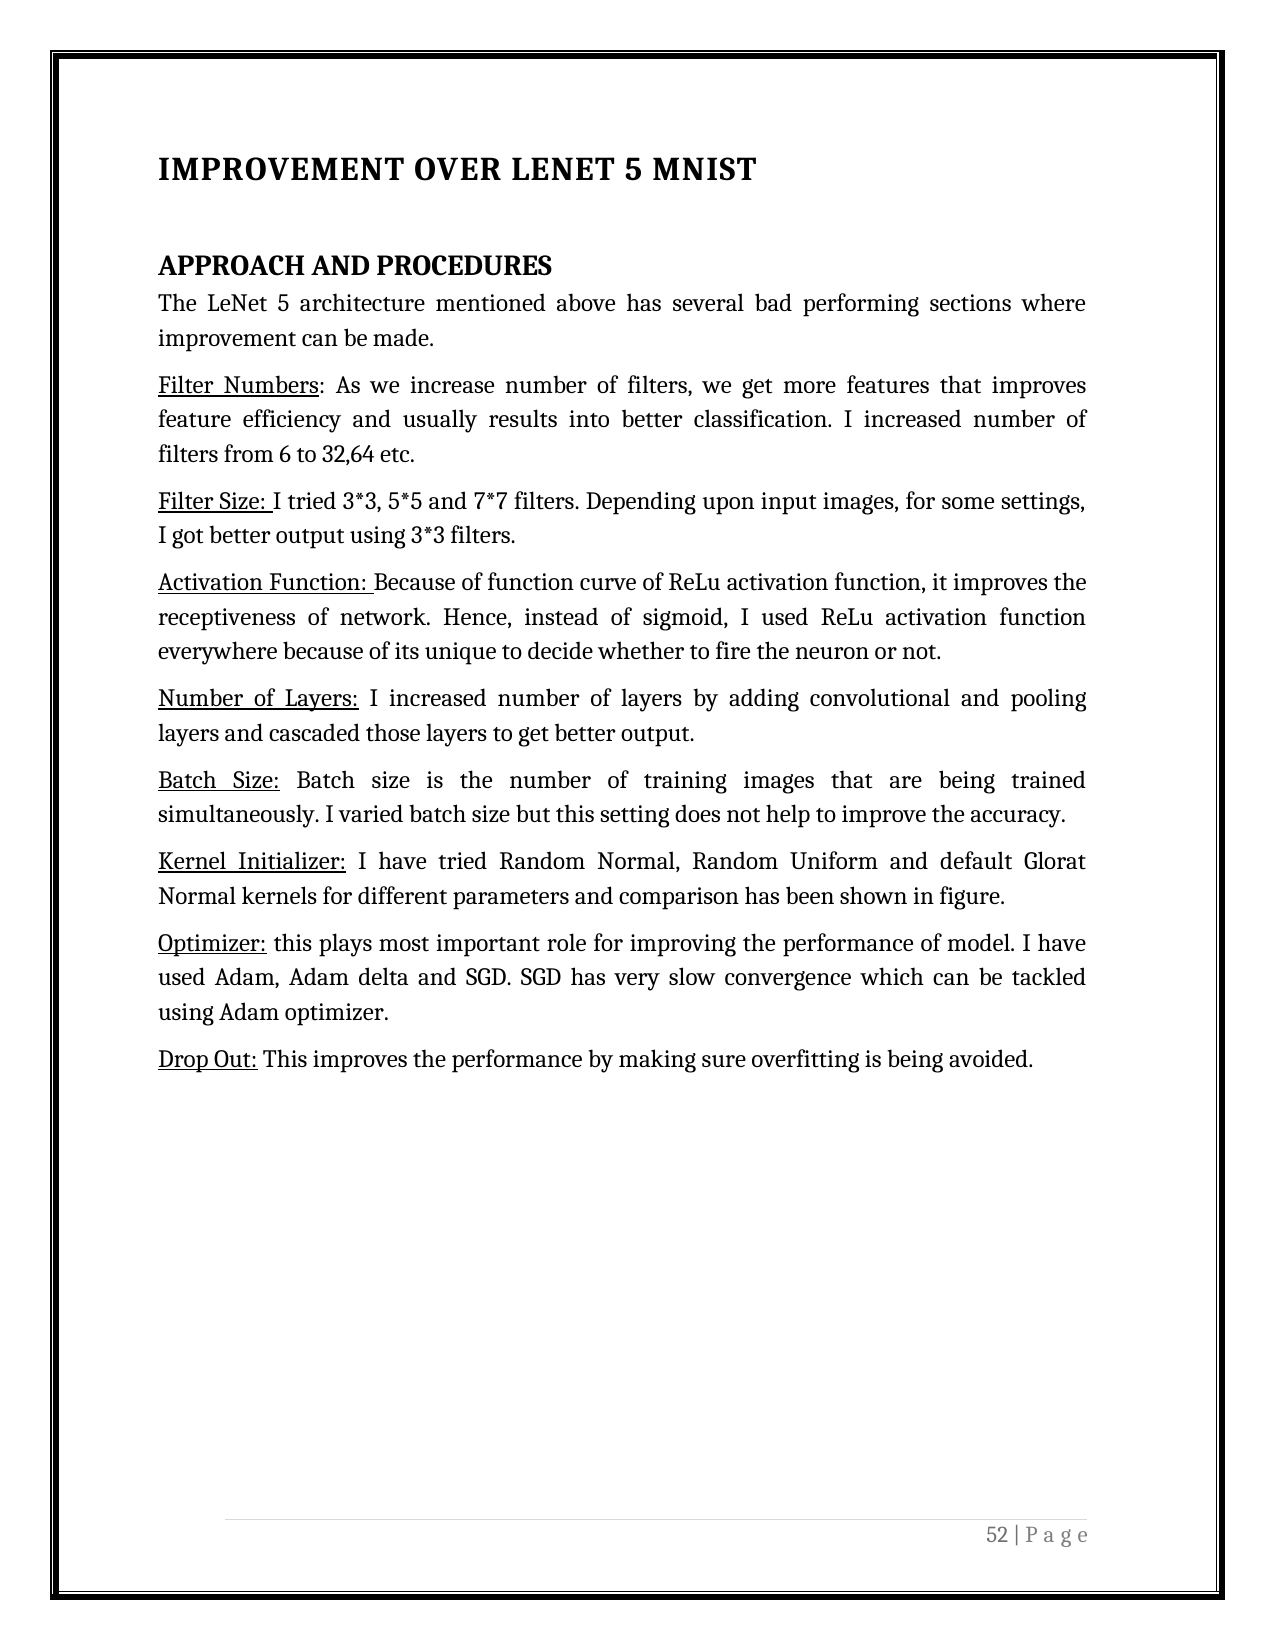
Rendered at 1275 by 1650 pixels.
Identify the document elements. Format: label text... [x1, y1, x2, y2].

text Optimizer: this plays most important role for improving the performance of model. I have used Adam, Adam delta and SGD. SGD has very slow convergence which can be tackled using Adam optimizer. [158, 928, 1087, 1026]
text Activation Function: Because of function curve of ReLu activation function, it improves the receptiveness of network. Hence, instead of sigmoid, I used ReLu activation function everywhere because of its unique to decide whether to fire the neuron or not. [158, 568, 1087, 666]
text Batch Size: Batch size is the number of training images that are being trained simultaneously. I varied batch size but this setting does not help to improve the accuracy. [158, 766, 1087, 829]
text The LeNet 5 architecture mentioned above has several bad performing sections where improvement can be made. [158, 289, 1087, 353]
text Drop Out: This improves the performance by making sure overfitting is being avoided. [158, 1044, 1087, 1073]
subtitle IMPROVEMENT OVER LENET 5 MNIST [158, 150, 1087, 188]
subtitle APPROACH AND PROCEDURES [158, 249, 1087, 283]
text Number of Layers: I increased number of layers by adding convolutional and pooling layers and cascaded those layers to get better output. [158, 684, 1087, 747]
text Filter Size: I tried 3*3, 5*5 and 7*7 filters. Depending upon input images, for some settings, I got better output using 3*3 filters. [158, 487, 1087, 550]
text Filter Numbers: As we increase number of filters, we get more features that improves feature efficiency and usually results into better classification. I increased number of filters from 6 to 32,64 etc. [158, 371, 1087, 468]
text Kernel Initializer: I have tried Random Normal, Random Uniform and default Glorat Normal kernels for different parameters and comparison has been shown in figure. [158, 847, 1087, 910]
